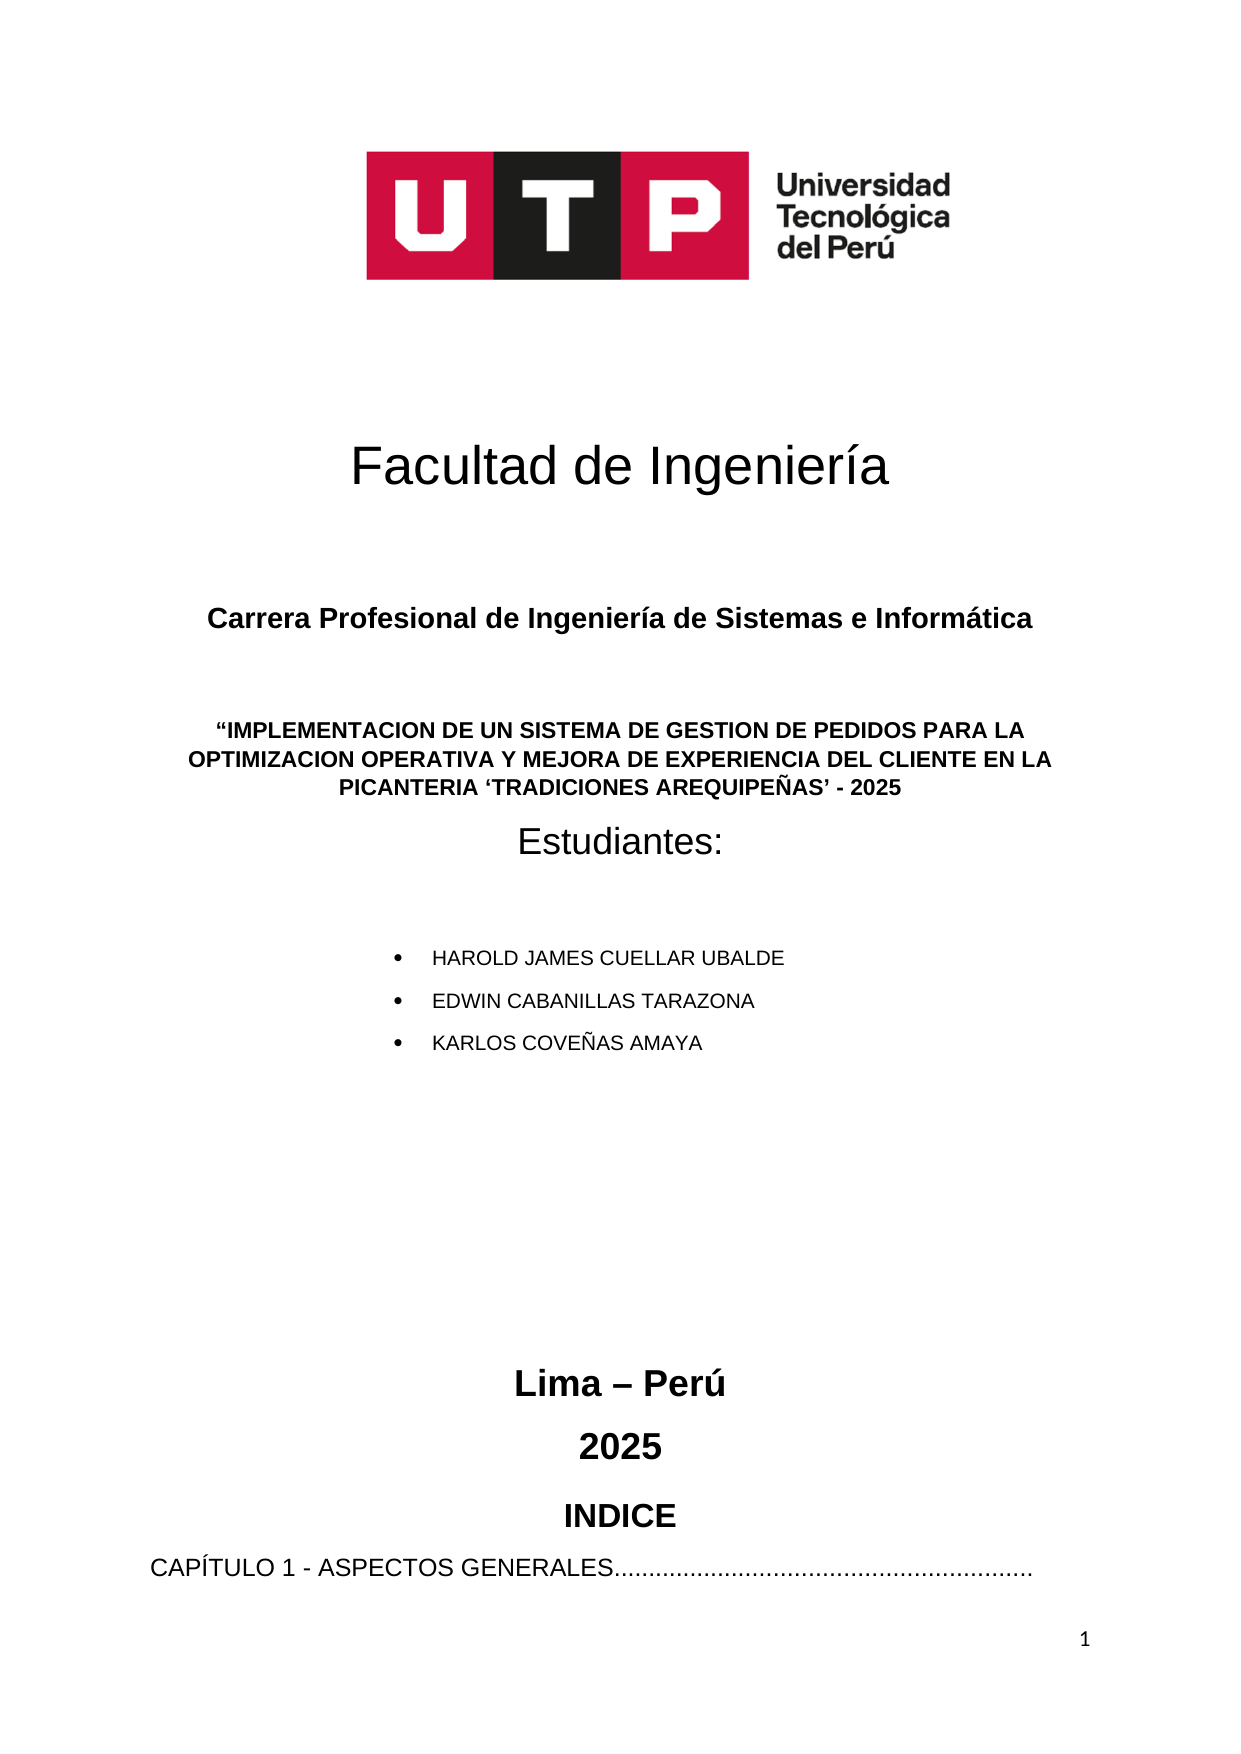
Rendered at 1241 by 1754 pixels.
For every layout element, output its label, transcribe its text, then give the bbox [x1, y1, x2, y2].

text Facultad de Ingeniería [150, 434, 1090, 496]
subtitle INDICE [150, 1496, 1090, 1534]
list KARLOS COVEÑAS AMAYA [394, 1031, 1090, 1055]
text Estudiantes: [150, 819, 1090, 862]
list EDWIN CABANILLAS TARAZONA [394, 988, 1090, 1012]
list HAROLD JAMES CUELLAR UBALDE [394, 946, 1090, 970]
picture [362, 150, 954, 284]
text Carrera Profesional de Ingeniería de Sistemas e Informática [150, 601, 1090, 635]
text 2025 [150, 1424, 1090, 1467]
text Lima – Perú [150, 1361, 1090, 1404]
text “IMPLEMENTACION DE UN SISTEMA DE GESTION DE PEDIDOS PARA LA OPTIMIZACION OPERATIVA Y MEJORA DE EXPERIENCIA DEL CLIENTE EN LA PICANTERIA ‘TRADICIONES AREQUIPEÑAS’ - 2025 [150, 717, 1090, 801]
text CAPÍTULO 1 - ASPECTOS GENERALES [150, 1553, 1090, 1582]
